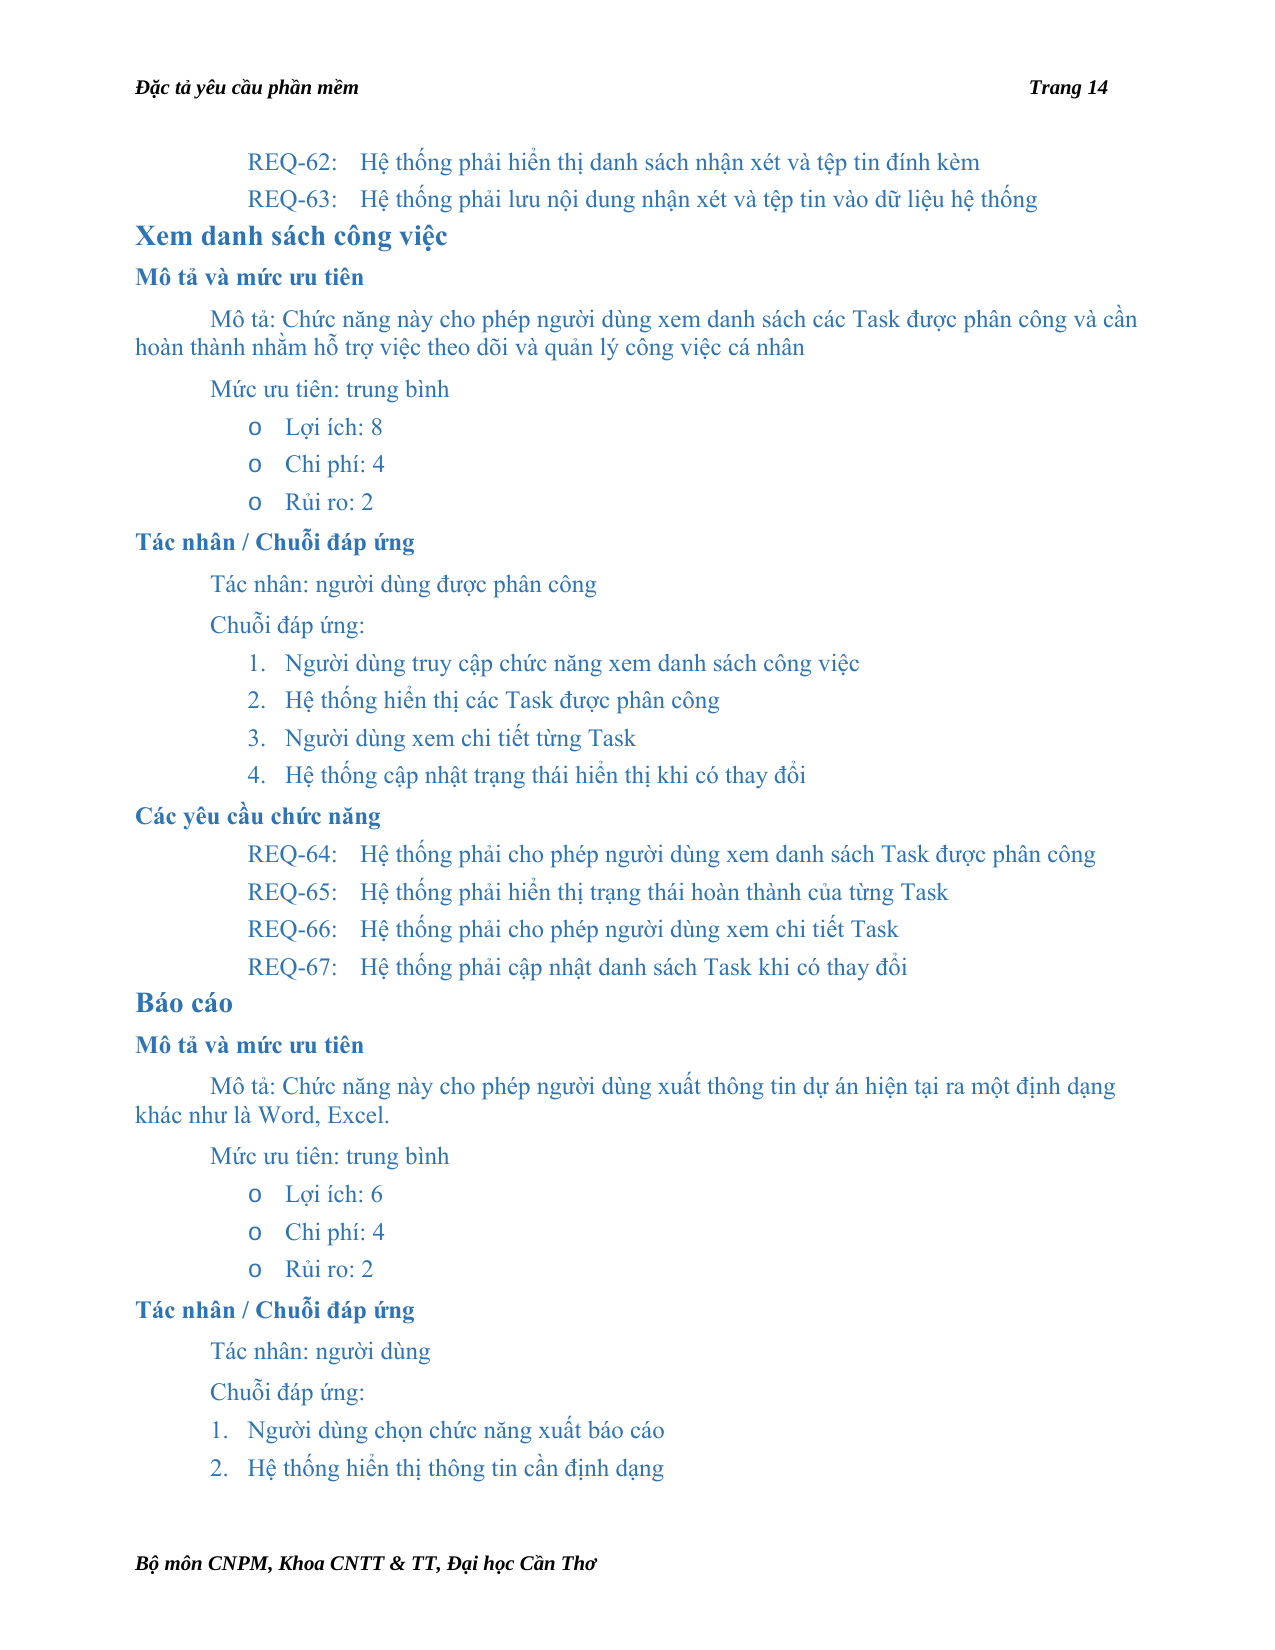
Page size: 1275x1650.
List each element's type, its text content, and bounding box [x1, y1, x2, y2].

subtitle Tác nhân / Chuỗi đáp ứng [135, 527, 1140, 556]
list Chi phí: 4 [247, 452, 1140, 477]
text Chuỗi đáp ứng: [210, 610, 1140, 639]
list Hệ thống phải hiển thị danh sách nhận xét và tệp tin đính kèm [247, 150, 1140, 175]
list Hệ thống cập nhật trạng thái hiển thị khi có thay đổi [247, 764, 1140, 789]
text Mức ưu tiên: trung bình [135, 374, 1140, 402]
list Rủi ro: 2 [247, 1257, 1140, 1282]
list Hệ thống hiển thị thông tin cần định dạng [210, 1456, 1140, 1481]
list Hệ thống phải hiển thị trạng thái hoàn thành của từng Task [247, 880, 1140, 905]
list Hệ thống phải cho phép người dùng xem chi tiết Task [247, 917, 1140, 942]
list Chi phí: 4 [247, 1220, 1140, 1245]
list Rủi ro: 2 [247, 490, 1140, 515]
subtitle Xem danh sách công việc [135, 225, 1140, 250]
list Hệ thống hiển thị các Task được phân công [247, 689, 1140, 714]
list Người dùng chọn chức năng xuất báo cáo [210, 1419, 1140, 1444]
list Hệ thống phải cập nhật danh sách Task khi có thay đổi [247, 955, 1140, 980]
subtitle Các yêu cầu chức năng [135, 801, 1140, 830]
text Mô tả: Chức năng này cho phép người dùng xuất thông tin dự án hiện tại ra một định dạng khác như là Word, Excel. [135, 1071, 1140, 1129]
list Người dùng xem chi tiết từng Task [247, 726, 1140, 751]
text Mô tả: Chức năng này cho phép người dùng xem danh sách các Task được phân công và cần hoàn thành nhằm hỗ trợ việc theo dõi và quản lý công việc cá nhân [135, 304, 1140, 361]
text Tác nhân: người dùng được phân công [210, 569, 1140, 597]
list Lợi ích: 6 [247, 1182, 1140, 1207]
list Người dùng truy cập chức năng xem danh sách công việc [247, 651, 1140, 676]
text Tác nhân: người dùng [210, 1336, 1140, 1365]
text Chuỗi đáp ứng: [210, 1377, 1140, 1406]
text Mức ưu tiên: trung bình [135, 1141, 1140, 1170]
subtitle Mô tả và mức ưu tiên [135, 262, 1140, 291]
subtitle Mô tả và mức ưu tiên [135, 1030, 1140, 1059]
list Hệ thống phải cho phép người dùng xem danh sách Task được phân công [247, 842, 1140, 867]
list Lợi ích: 8 [247, 415, 1140, 440]
subtitle Báo cáo [135, 992, 1140, 1017]
subtitle Tác nhân / Chuỗi đáp ứng [135, 1295, 1140, 1324]
list Hệ thống phải lưu nội dung nhận xét và tệp tin vào dữ liệu hệ thống [247, 187, 1140, 212]
